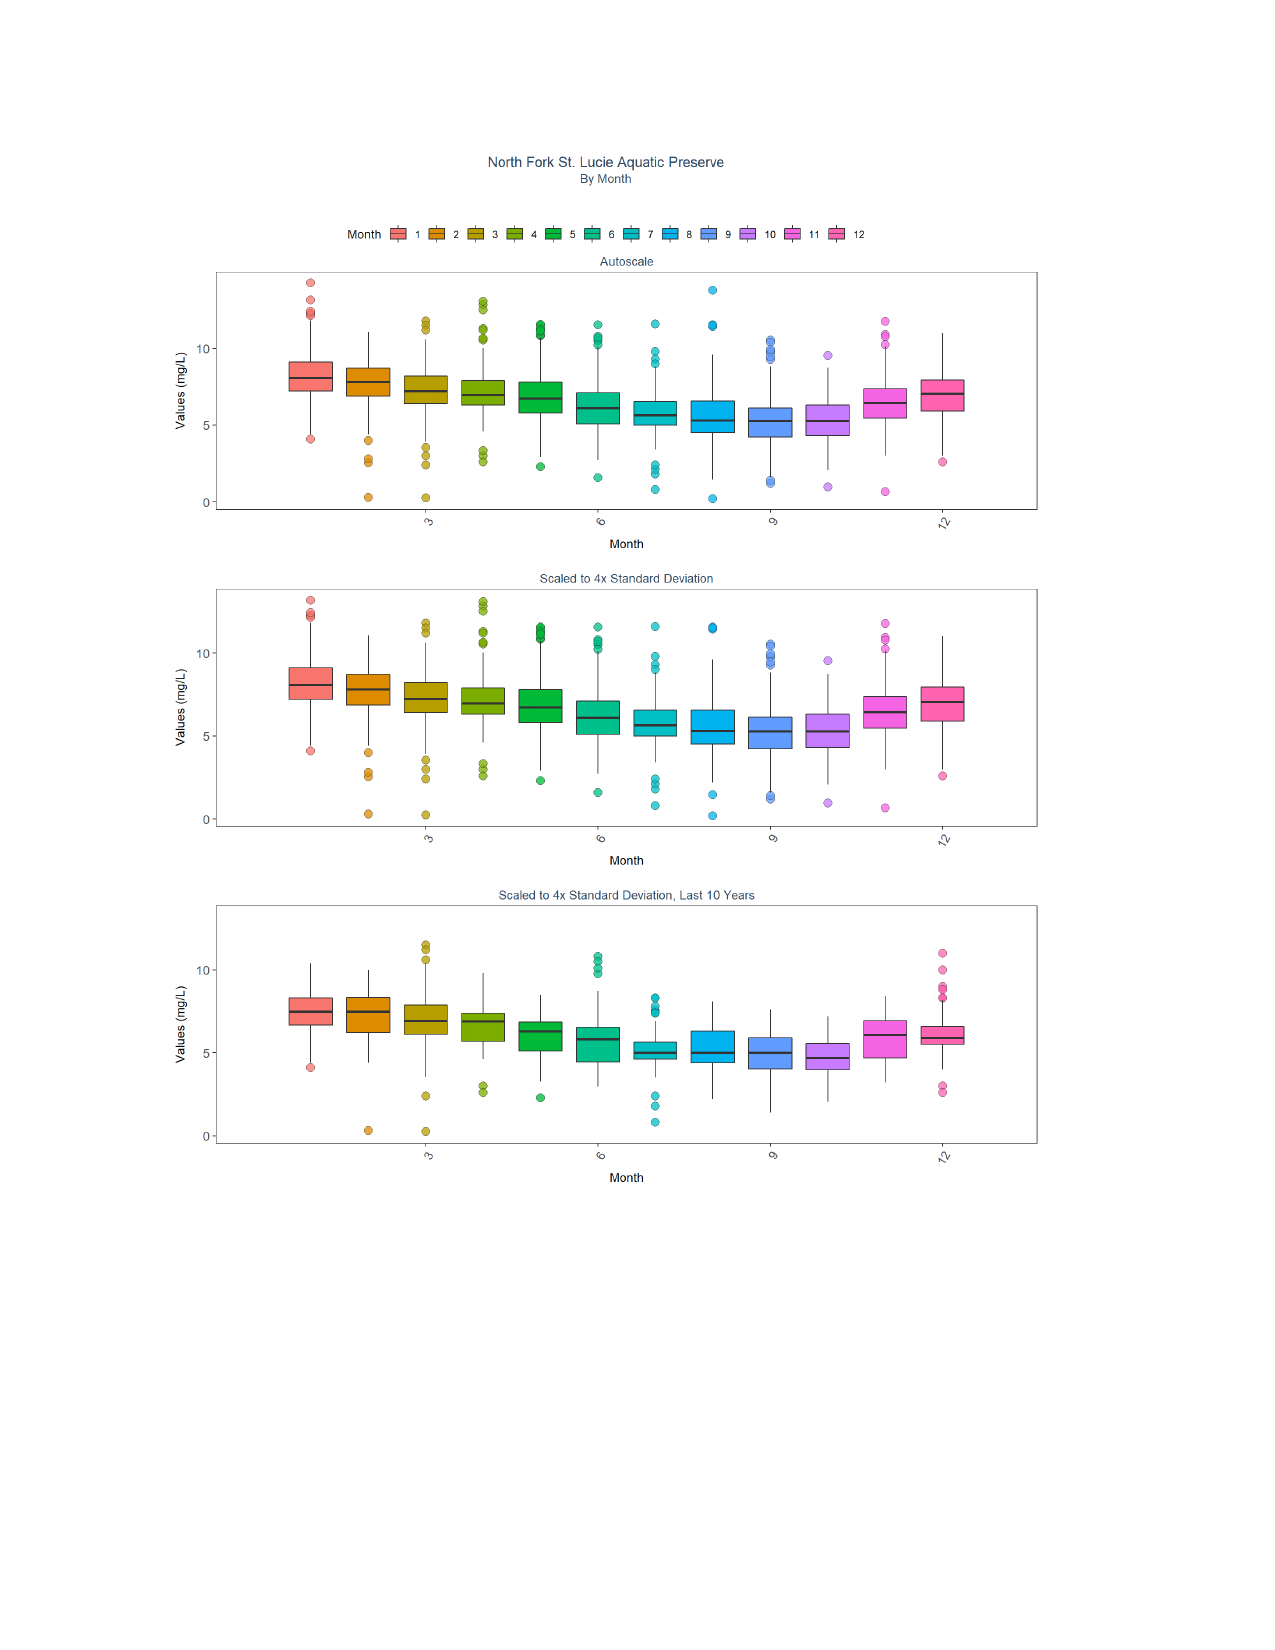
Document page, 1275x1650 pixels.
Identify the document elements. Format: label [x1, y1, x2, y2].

picture [168, 150, 1044, 1200]
